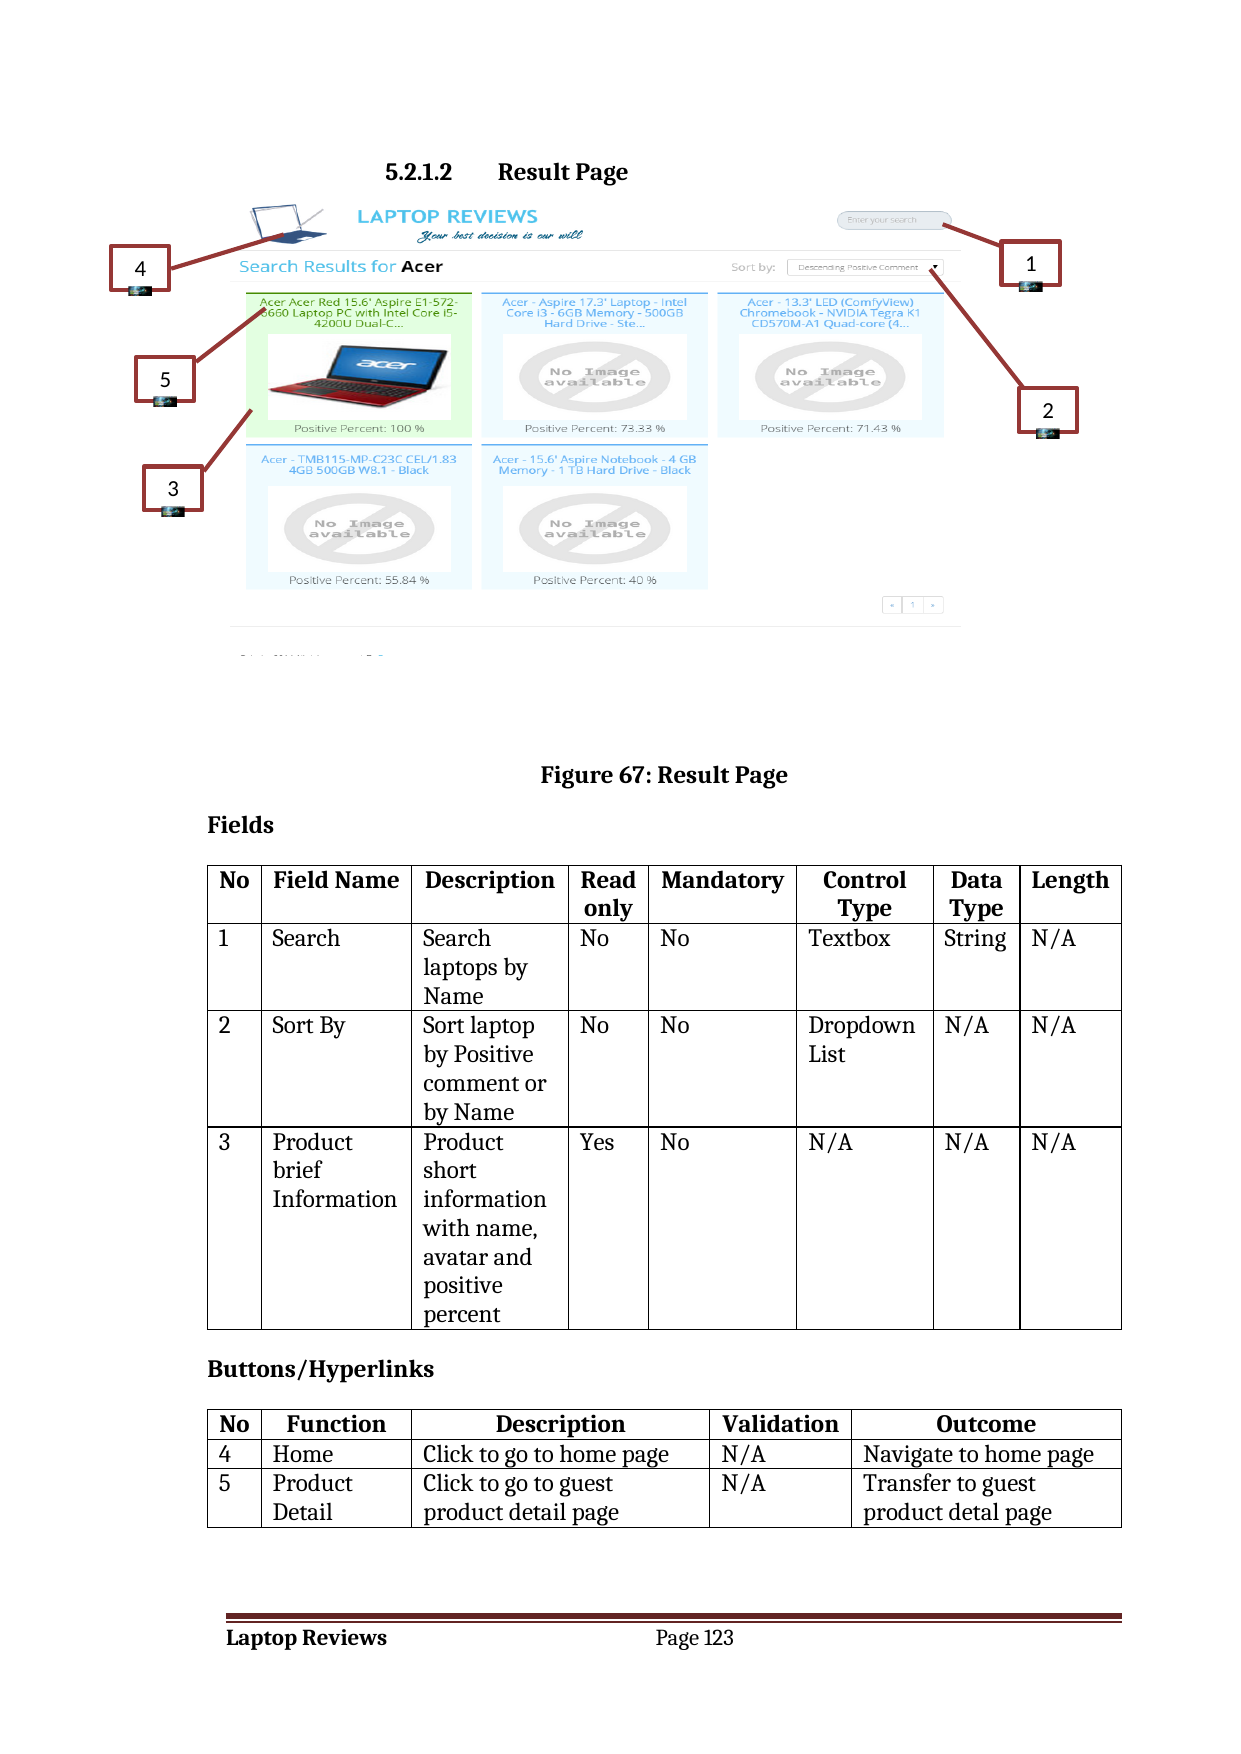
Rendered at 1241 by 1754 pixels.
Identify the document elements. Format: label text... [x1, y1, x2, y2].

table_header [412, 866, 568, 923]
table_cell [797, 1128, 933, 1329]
text Figure 67: Result Page [207, 761, 1122, 790]
picture [153, 396, 177, 407]
picture [161, 506, 185, 517]
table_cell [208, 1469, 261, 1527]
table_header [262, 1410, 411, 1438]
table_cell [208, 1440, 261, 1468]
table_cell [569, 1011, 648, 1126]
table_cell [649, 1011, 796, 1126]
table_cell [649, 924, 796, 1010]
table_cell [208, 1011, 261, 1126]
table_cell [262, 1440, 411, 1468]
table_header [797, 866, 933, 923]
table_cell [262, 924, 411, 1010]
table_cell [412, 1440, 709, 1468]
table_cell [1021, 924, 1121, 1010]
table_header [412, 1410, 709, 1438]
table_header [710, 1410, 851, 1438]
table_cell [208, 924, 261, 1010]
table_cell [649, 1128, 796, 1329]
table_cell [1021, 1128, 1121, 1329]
text Buttons/Hyperlinks [207, 1355, 1122, 1383]
picture [128, 286, 152, 296]
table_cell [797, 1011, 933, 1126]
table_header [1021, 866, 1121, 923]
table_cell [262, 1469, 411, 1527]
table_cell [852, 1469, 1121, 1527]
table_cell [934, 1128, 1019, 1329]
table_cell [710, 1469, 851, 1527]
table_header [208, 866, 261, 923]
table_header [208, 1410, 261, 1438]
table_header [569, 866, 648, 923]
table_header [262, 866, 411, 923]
text Fields [207, 811, 1122, 839]
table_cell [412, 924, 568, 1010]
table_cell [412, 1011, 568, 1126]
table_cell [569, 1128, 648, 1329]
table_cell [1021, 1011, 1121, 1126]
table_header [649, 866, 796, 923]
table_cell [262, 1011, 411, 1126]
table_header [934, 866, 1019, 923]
subtitle Result Page [385, 157, 1122, 186]
picture [207, 198, 1241, 714]
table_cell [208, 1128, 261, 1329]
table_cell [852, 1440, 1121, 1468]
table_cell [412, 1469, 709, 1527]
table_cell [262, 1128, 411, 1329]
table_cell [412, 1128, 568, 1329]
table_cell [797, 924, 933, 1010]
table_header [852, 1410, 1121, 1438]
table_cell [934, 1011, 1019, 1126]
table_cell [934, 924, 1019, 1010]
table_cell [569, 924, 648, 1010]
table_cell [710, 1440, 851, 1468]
